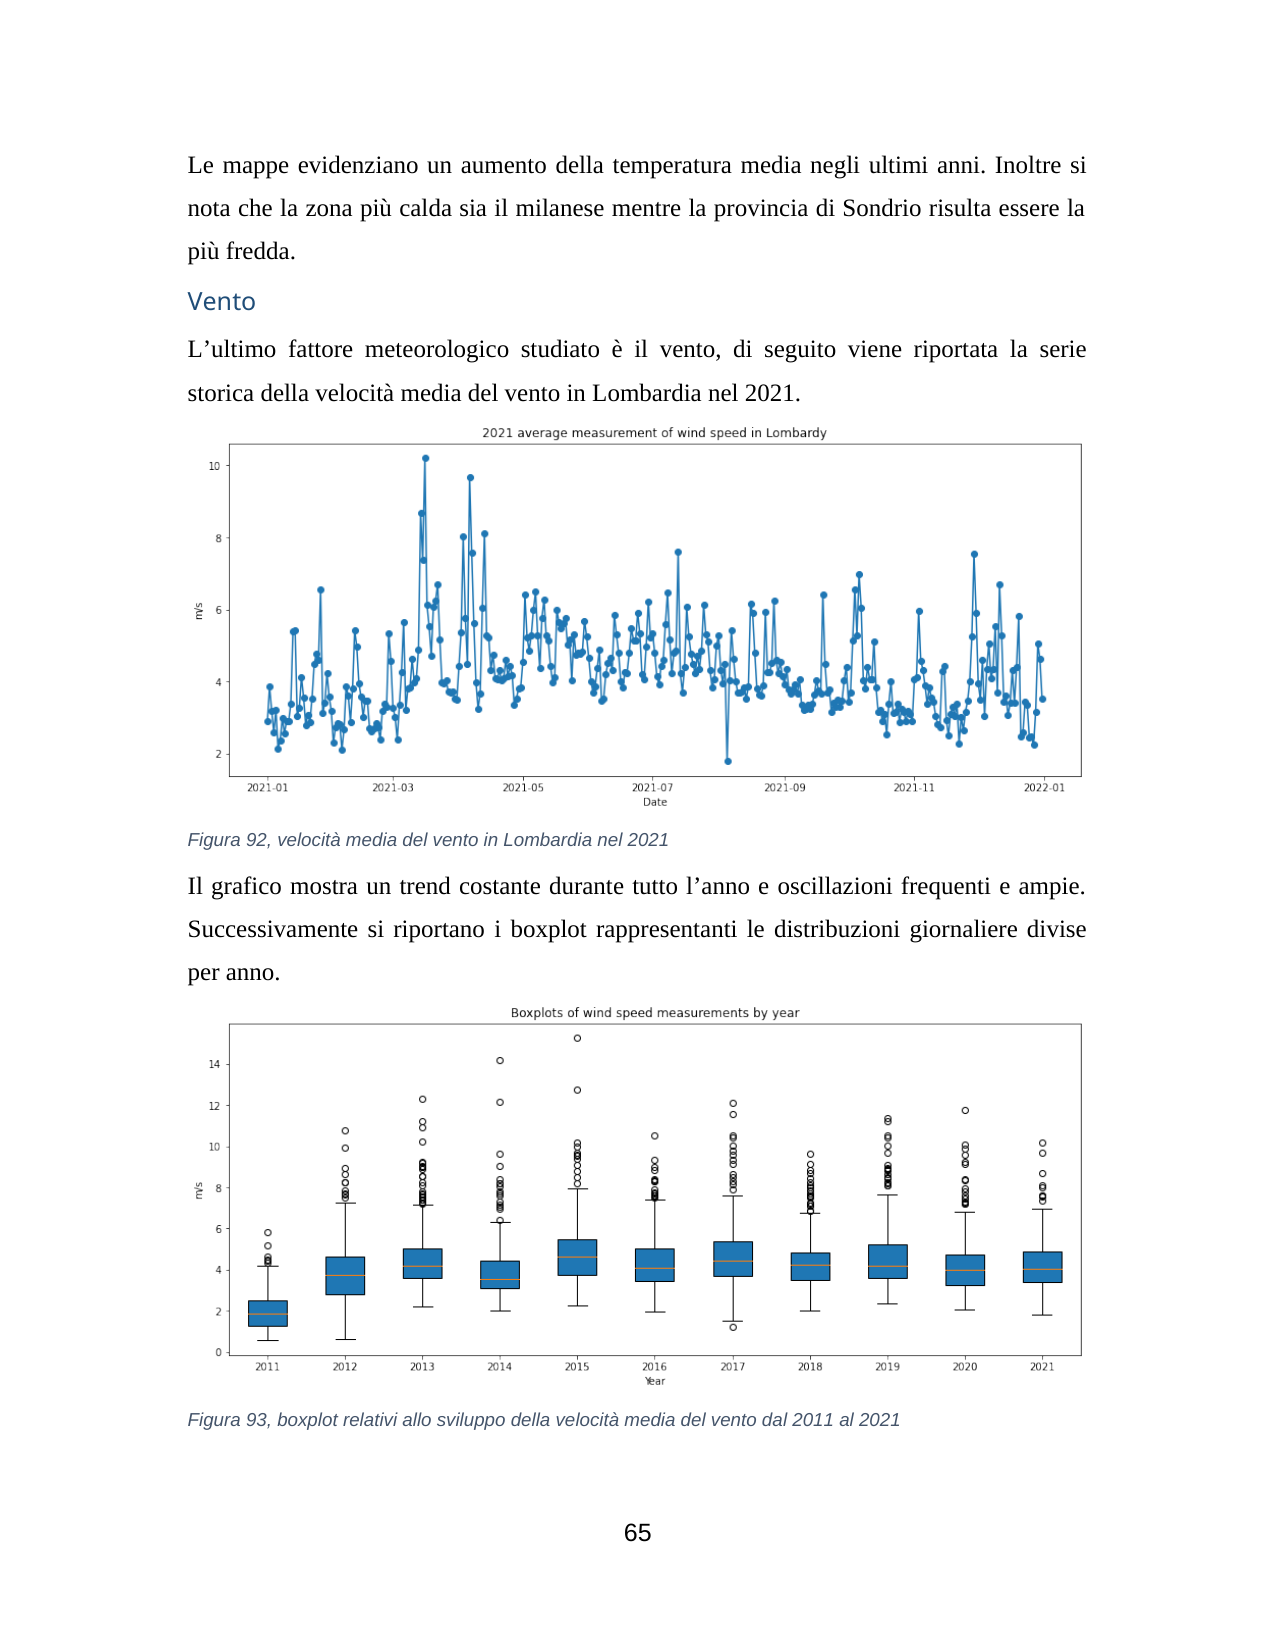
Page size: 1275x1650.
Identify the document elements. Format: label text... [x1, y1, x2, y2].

text Figura 93, boxplot relativi allo sviluppo della velocità media del vento dal 2011 al 2021 [187, 1408, 1087, 1430]
text Le mappe evidenziano un aumento della temperatura media negli ultimi anni. Inoltre si nota che la zona più calda sia il milanese mentre la provincia di Sondrio risulta essere la più fredda. [187, 150, 1087, 265]
text Il grafico mostra un trend costante durante tutto l’anno e oscillazioni frequenti e ampie. Successivamente si riportano i boxplot rappresentanti le distribuzioni giornaliere divise per anno. [187, 871, 1087, 986]
picture [187, 420, 1088, 815]
picture [187, 1000, 1088, 1394]
subtitle Vento [187, 283, 1087, 318]
text L’ultimo fattore meteorologico studiato è il vento, di seguito viene riportata la serie storica della velocità media del vento in Lombardia nel 2021. [187, 334, 1087, 406]
text Figura 92, velocità media del vento in Lombardia nel 2021 [187, 829, 1087, 850]
